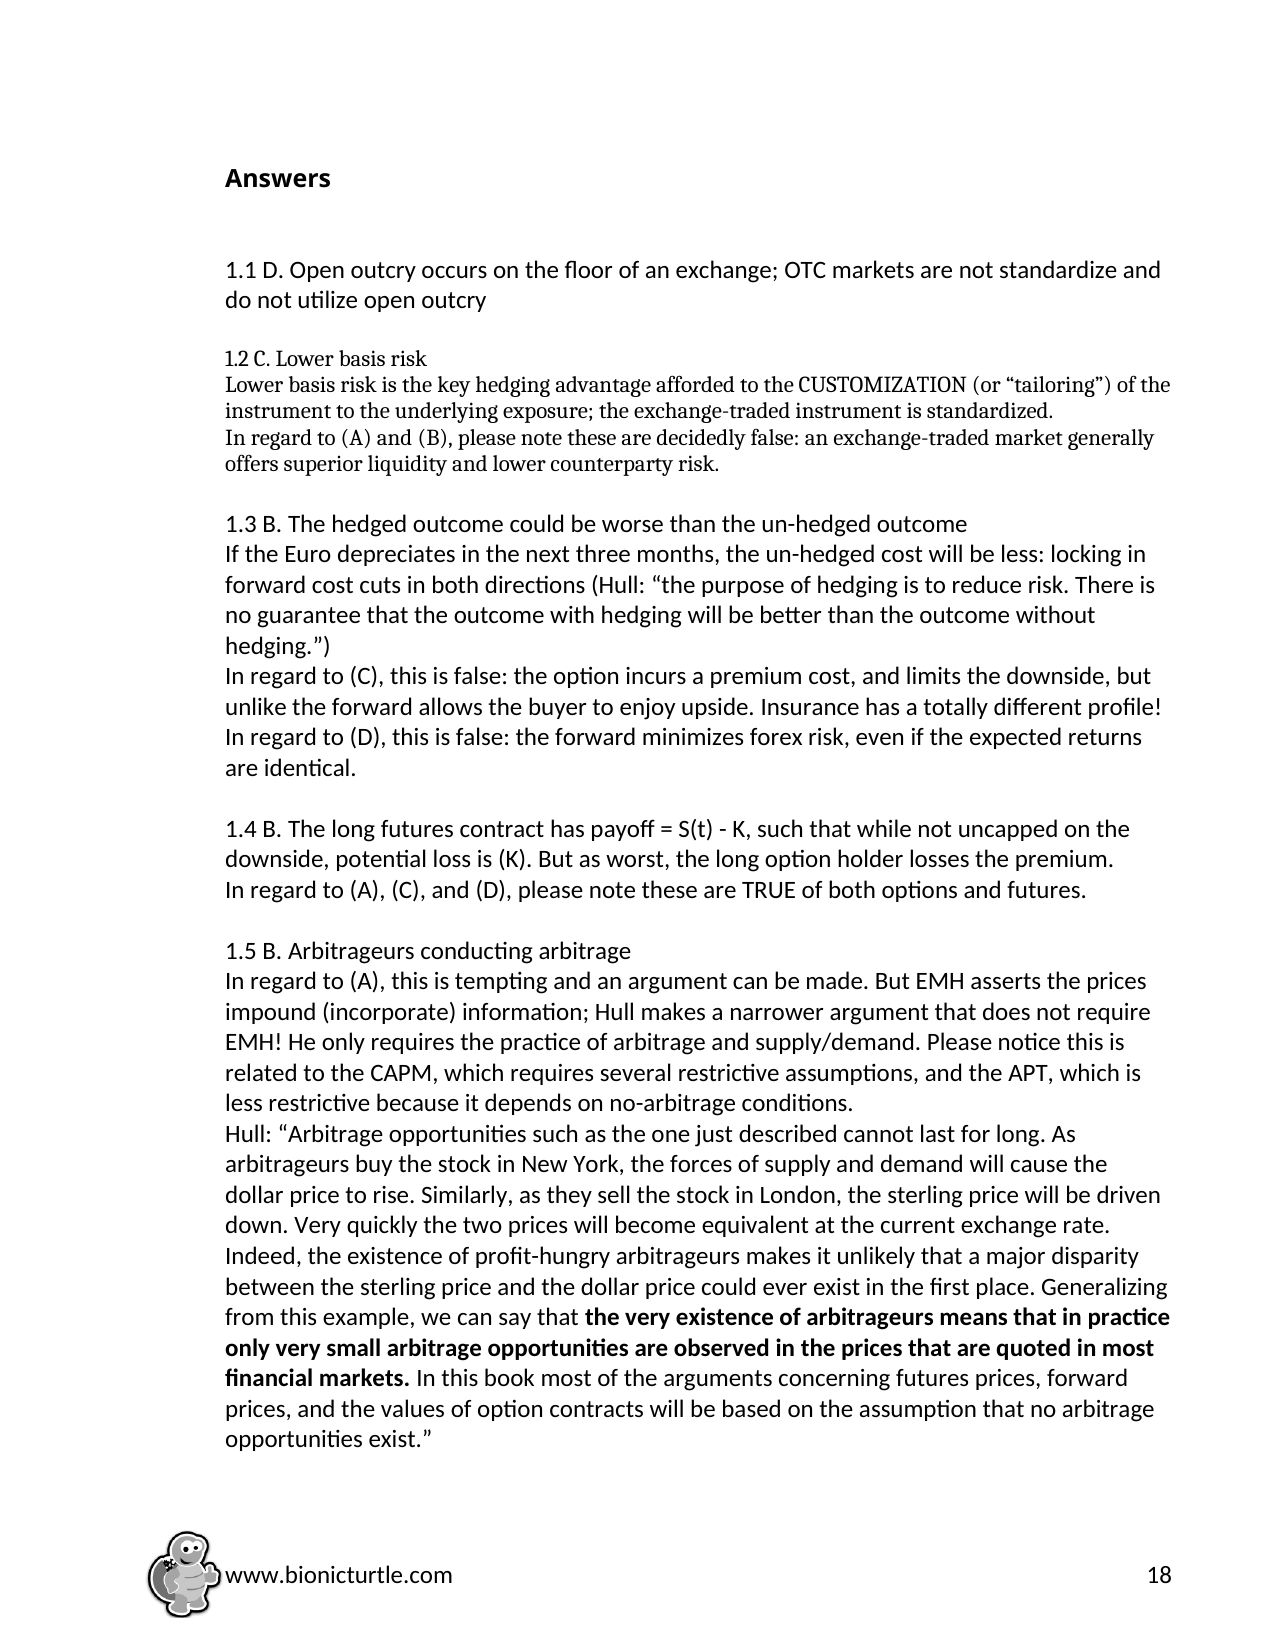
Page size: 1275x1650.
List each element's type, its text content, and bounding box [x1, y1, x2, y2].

subtitle Answers [225, 161, 1172, 195]
text 1.1 D. Open outcry occurs on the floor of an exchange; OTC markets are not standardize and do not utilize open outcry [225, 254, 1172, 315]
text Hull: “Arbitrage opportunities such as the one just described cannot last for long. As arbitrageurs buy the stock in New York, the forces of supply and demand will cause the dollar price to rise. Similarly, as they sell the stock in London, the sterling price will be driven down. Very quickly the two prices will become equivalent at the current exchange rate. Indeed, the existence of profit-hungry arbitrageurs makes it unlikely that a major disparity between the sterling price and the dollar price could ever exist in the first place. Generalizing from this example, we can say that the very existence of arbitrageurs means that in practice only very small arbitrage opportunities are observed in the prices that are quoted in most financial markets. In this book most of the arguments concerning futures prices, forward prices, and the values of option contracts will be based on the assumption that no arbitrage opportunities exist.” [225, 1118, 1172, 1454]
text 1.3 B. The hedged outcome could be worse than the un-hedged outcome If the Euro depreciates in the next three months, the un-hedged cost will be less: locking in forward cost cuts in both directions (Hull: “the purpose of hedging is to reduce risk. There is no guarantee that the outcome with hedging will be better than the outcome without hedging.”) In regard to (C), this is false: the option incurs a premium cost, and limits the downside, but unlike the forward allows the buyer to enjoy upside. Insurance has a totally different profile! In regard to (D), this is false: the forward minimizes forex risk, even if the expected returns are identical. [225, 508, 1172, 782]
text 1.4 B. The long futures contract has payoff = S(t) - K, such that while not uncapped on the downside, potential loss is (K). But as worst, the long option holder losses the premium. In regard to (A), (C), and (D), please note these are TRUE of both options and futures. [225, 813, 1172, 904]
text 1.5 B. Arbitrageurs conducting arbitrage In regard to (A), this is tempting and an argument can be made. But EMH asserts the prices impound (incorporate) information; Hull makes a narrower argument that does not require EMH! He only requires the practice of arbitrage and supply/demand. Please notice this is related to the CAPM, which requires several restrictive assumptions, and the APT, which is less restrictive because it depends on no-arbitrage conditions. [225, 935, 1172, 1118]
text 1.2 C. Lower basis risk Lower basis risk is the key hedging advantage afforded to the CUSTOMIZATION (or “tailoring”) of the instrument to the underlying exposure; the exchange-traded instrument is standardized. In regard to (A) and (B), please note these are decidedly false: an exchange-traded market generally offers superior liquidity and lower counterparty risk. [225, 345, 1172, 477]
